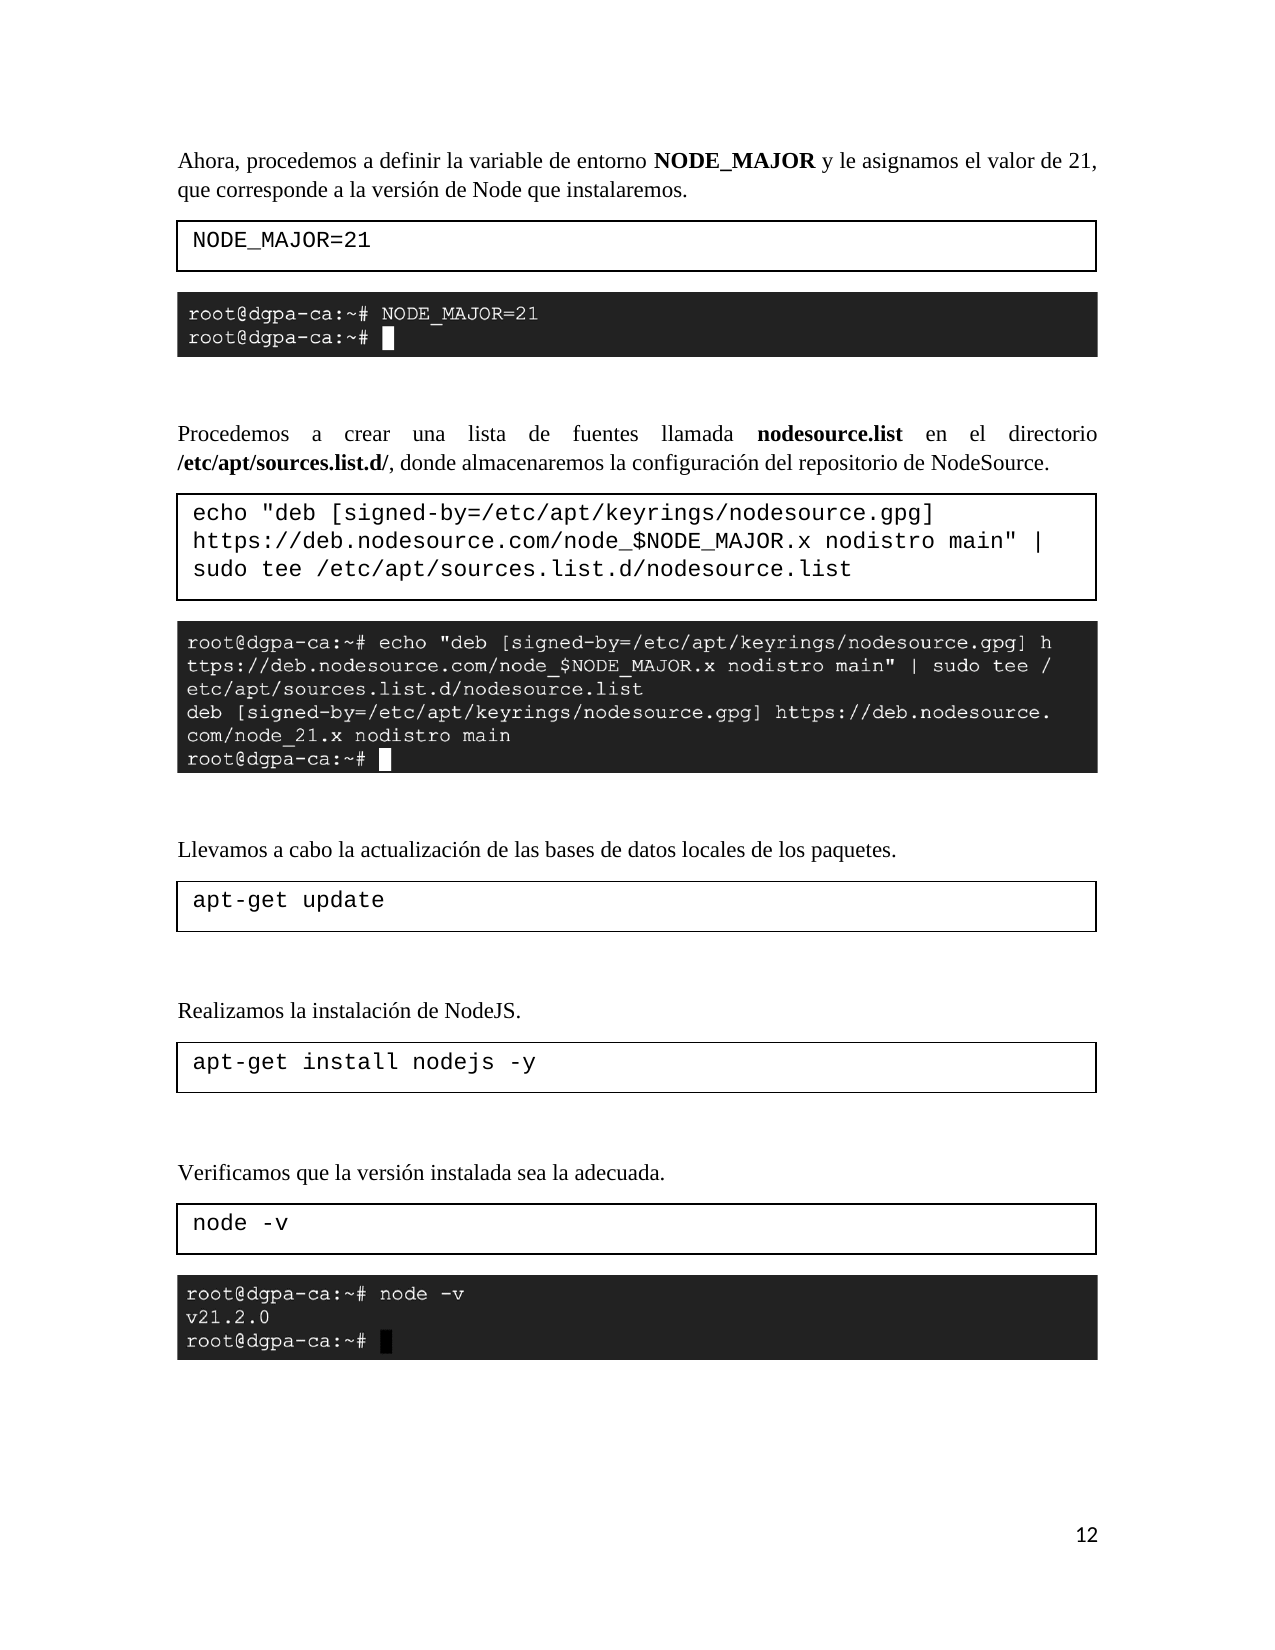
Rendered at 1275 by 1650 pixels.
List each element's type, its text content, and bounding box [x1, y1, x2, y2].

picture [177, 292, 1098, 357]
text Procedemos a crear una lista de fuentes llamada nodesource.list en el directorio /etc/apt/sources.list.d/, donde almacenaremos la configuración del repositorio de NodeSource. [177, 420, 1098, 475]
text Verificamos que la versión instalada sea la adecuada. [177, 1159, 1098, 1185]
text Ahora, procedemos a definir la variable de entorno NODE_MAJOR y le asignamos el valor de 21, que corresponde a la versión de Node que instalaremos. [177, 148, 1098, 202]
picture [177, 1275, 1098, 1360]
text Llevamos a cabo la actualización de las bases de datos locales de los paquetes. [177, 836, 1098, 863]
text Realizamos la instalación de NodeJS. [177, 997, 1098, 1024]
picture [177, 621, 1098, 773]
